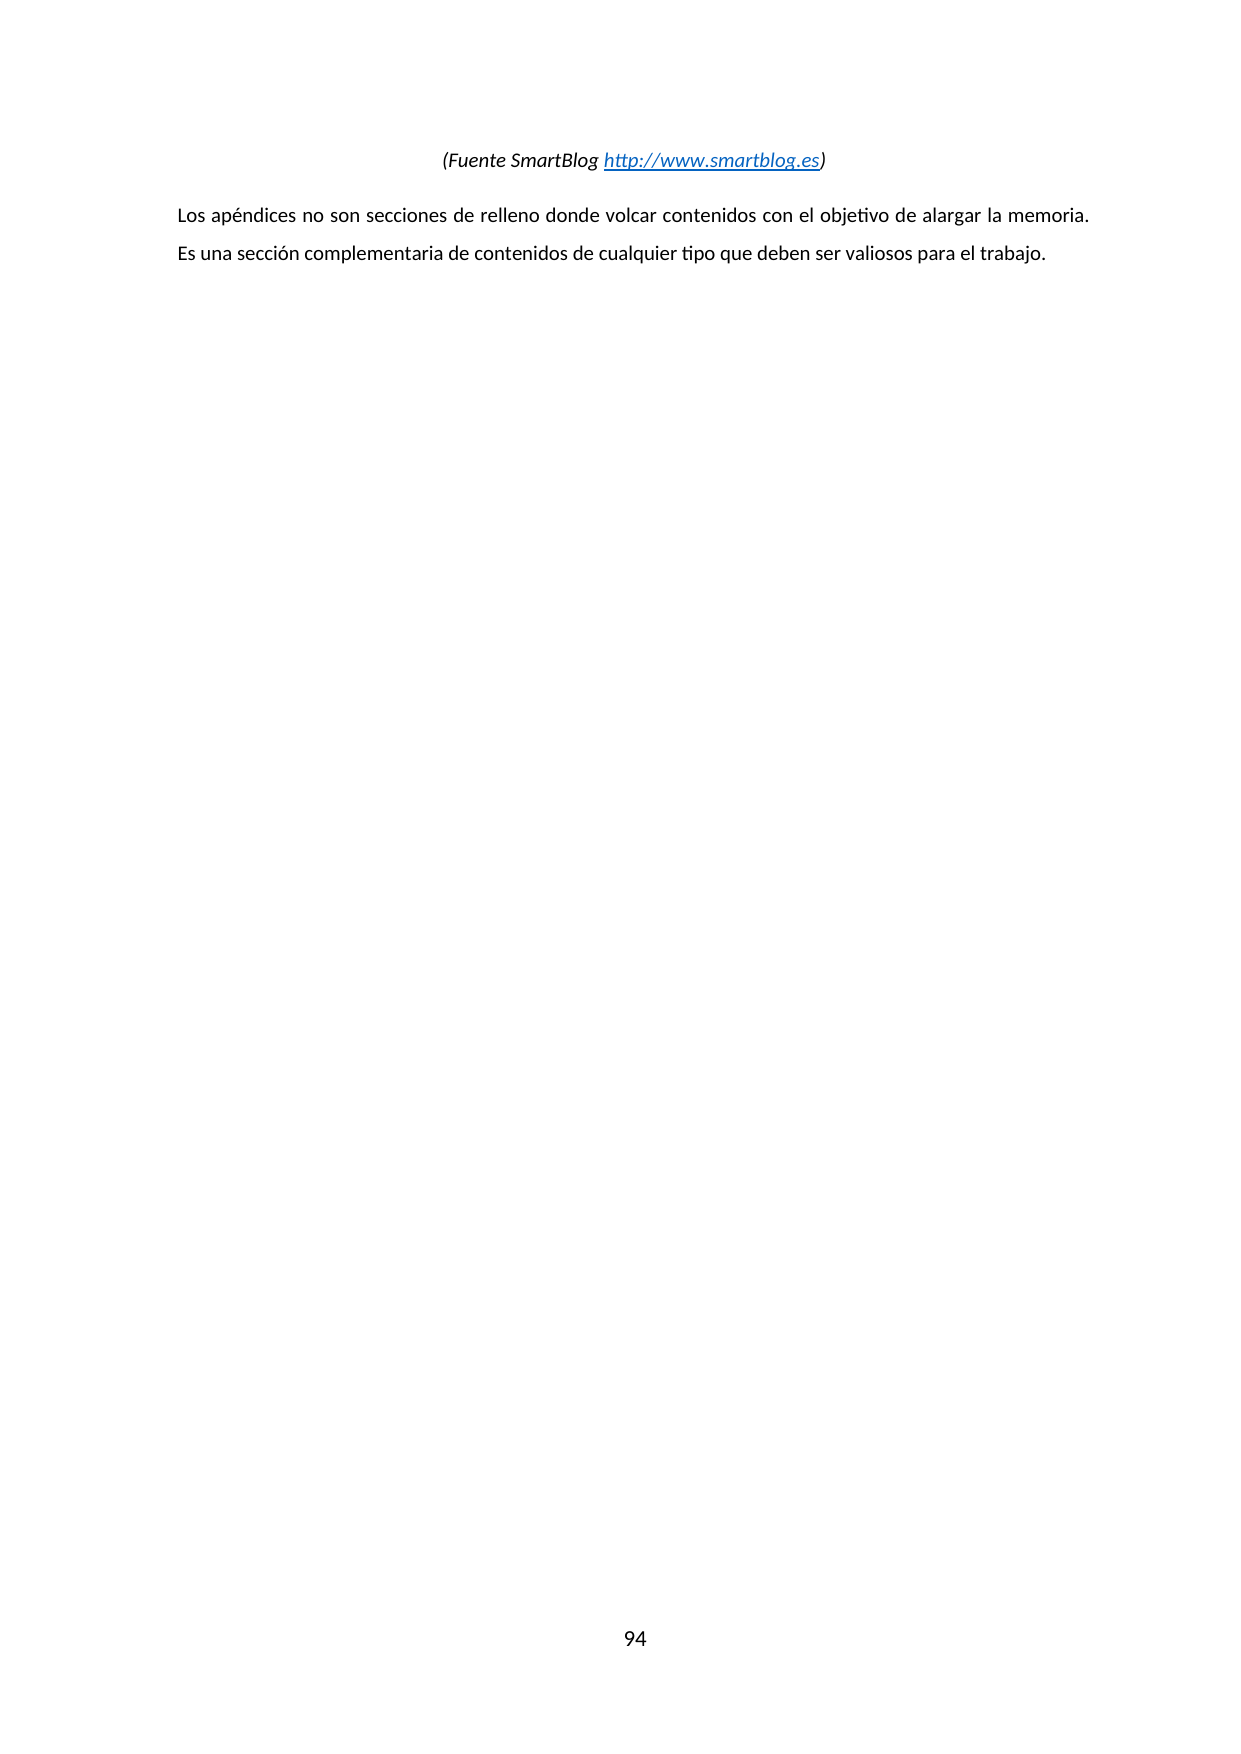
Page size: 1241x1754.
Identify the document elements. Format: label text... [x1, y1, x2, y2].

text Los apéndices no son secciones de relleno donde volcar contenidos con el objetivo de alargar la memoria. Es una sección complementaria de contenidos de cualquier tipo que deben ser valiosos para el trabajo. [177, 202, 1092, 266]
text (Fuente SmartBlog http://www.smartblog.es) [177, 148, 1092, 173]
